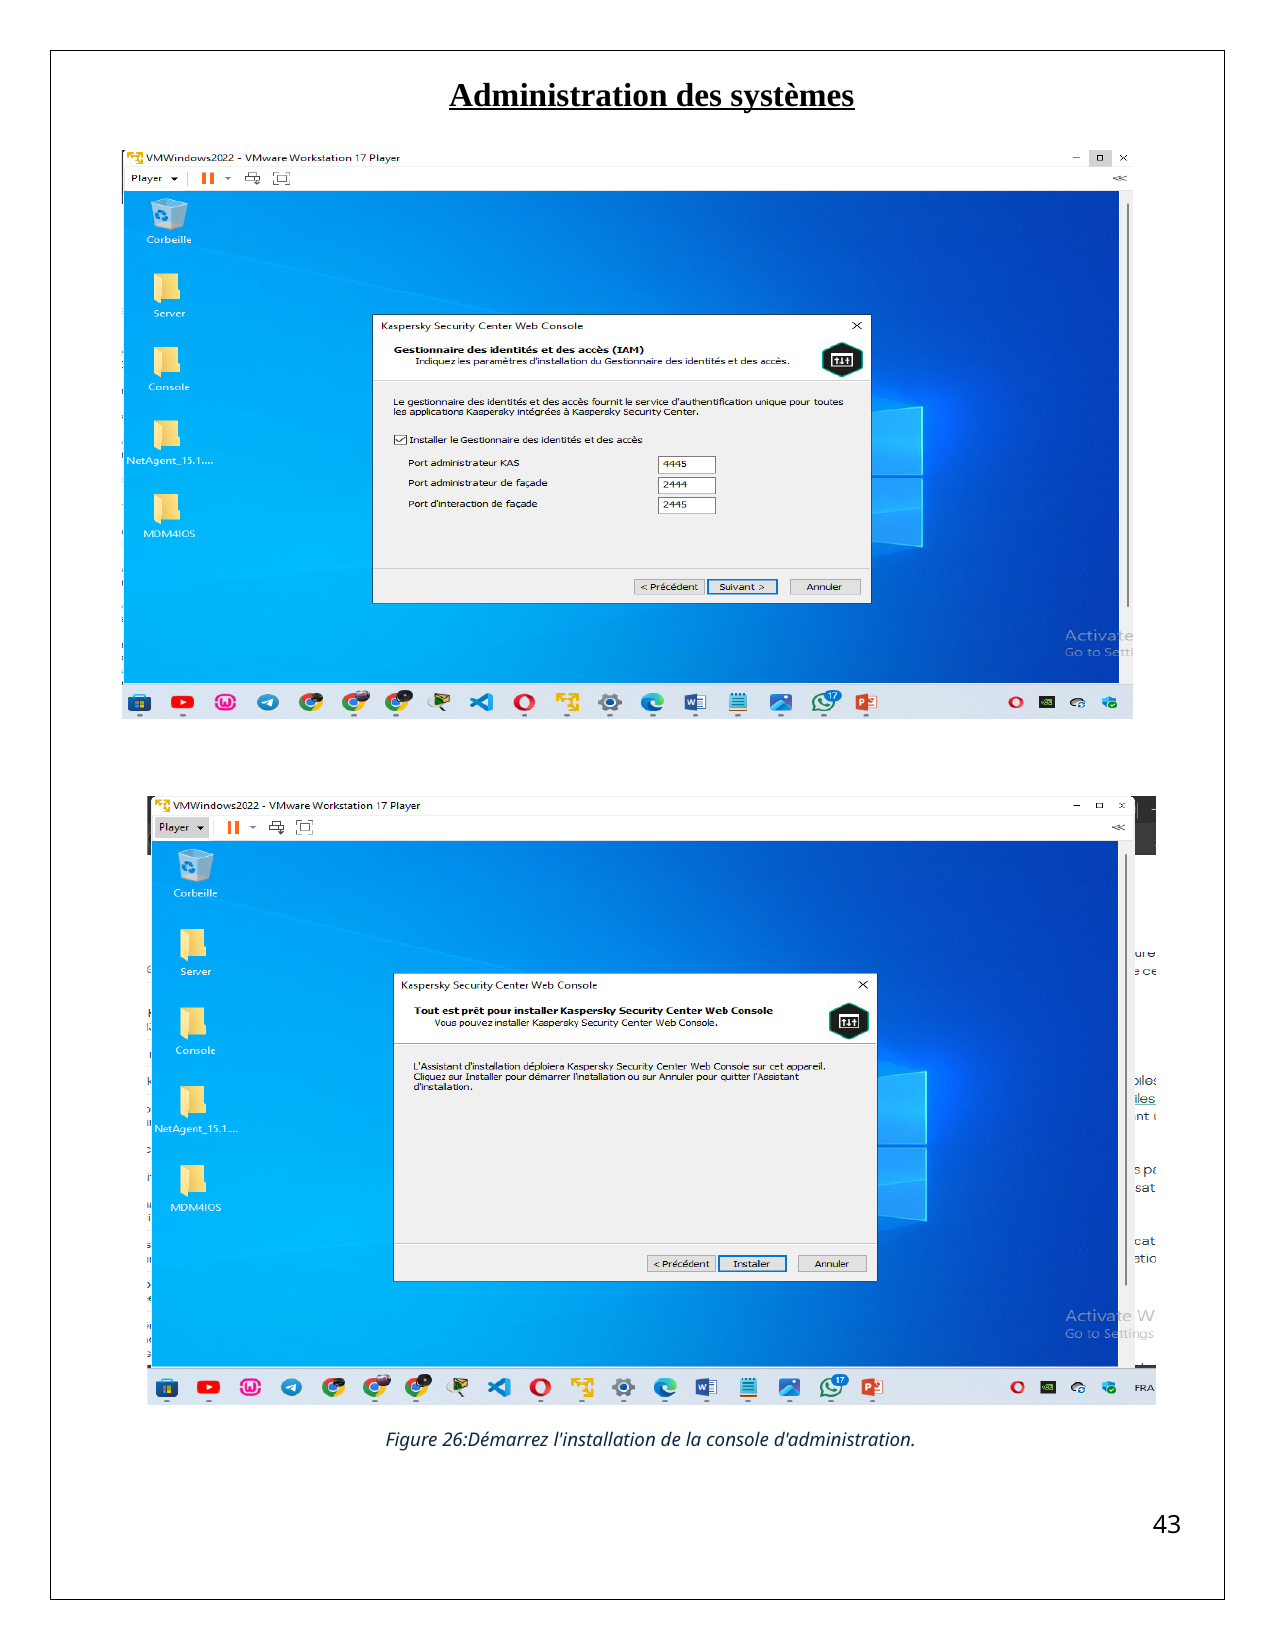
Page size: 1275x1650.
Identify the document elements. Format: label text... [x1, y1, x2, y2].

picture [181, 1087, 205, 1116]
picture [181, 930, 205, 959]
picture [181, 1008, 205, 1038]
picture [121, 150, 1133, 719]
picture [147, 796, 1156, 1405]
picture [181, 1166, 205, 1195]
text Figure 26:Démarrez l'installation de la console d'administration. [122, 1426, 1181, 1452]
